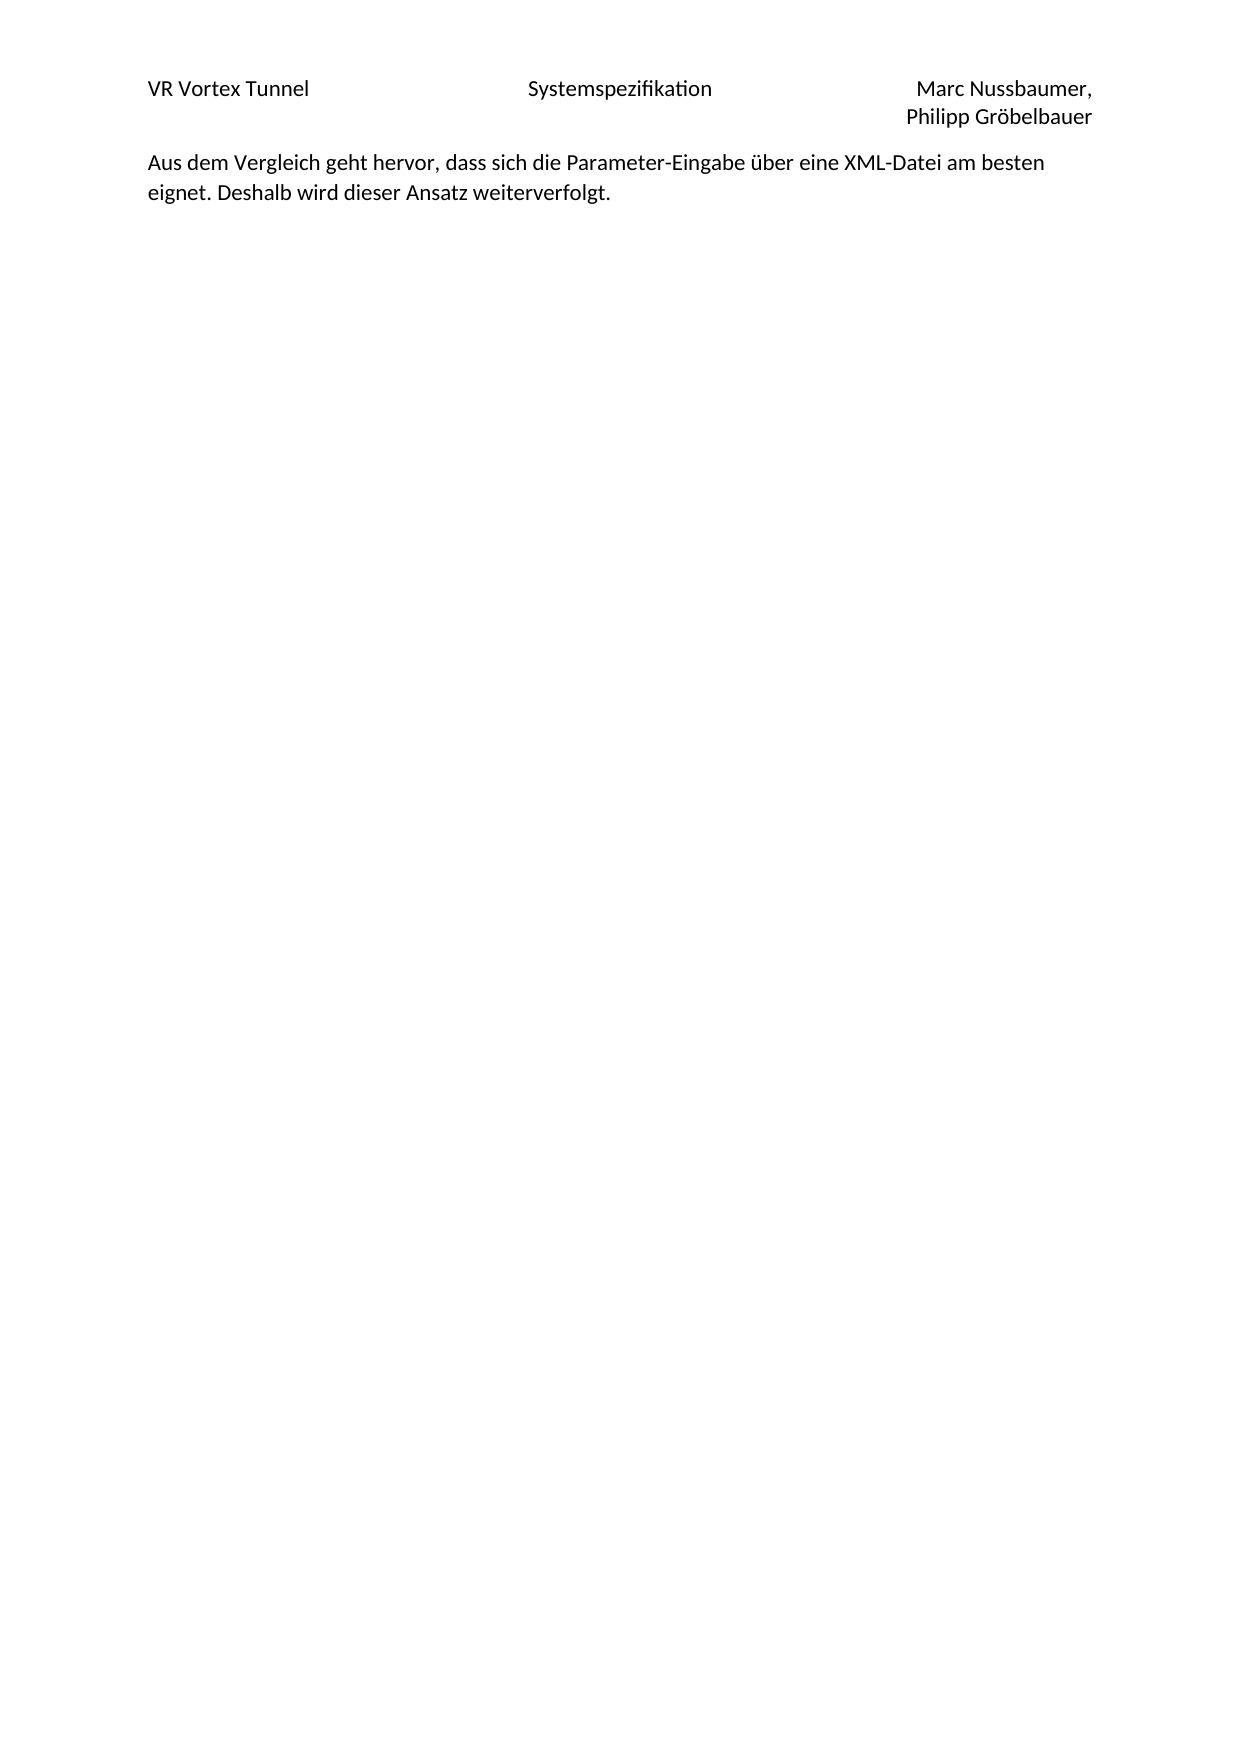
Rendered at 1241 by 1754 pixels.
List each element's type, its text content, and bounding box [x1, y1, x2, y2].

text Aus dem Vergleich geht hervor, dass sich die Parameter-Eingabe über eine XML-Datei am besten eignet. Deshalb wird dieser Ansatz weiterverfolgt. [148, 148, 1093, 206]
